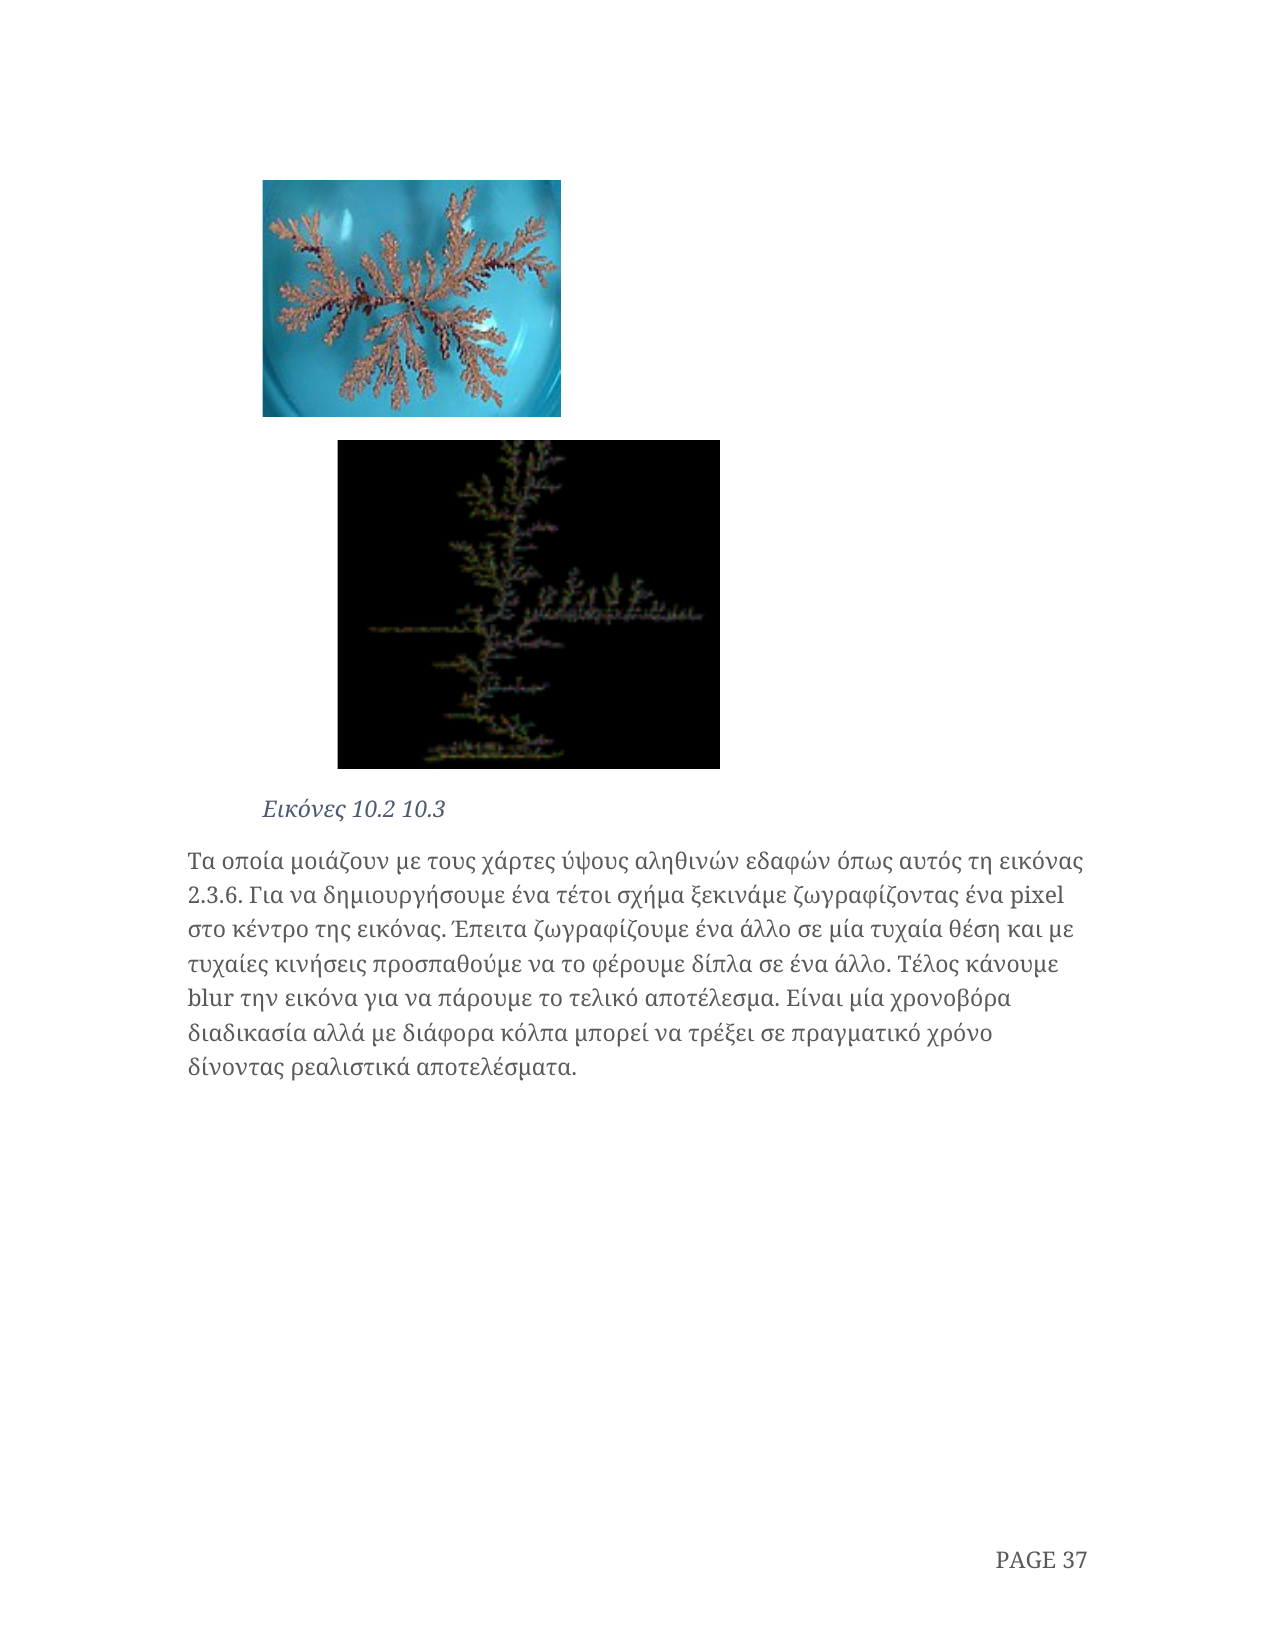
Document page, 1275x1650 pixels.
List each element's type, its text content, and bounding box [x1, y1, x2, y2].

text Τα οποία μοιάζουν με τους χάρτες ύψους αληθινών εδαφών όπως αυτός τη εικόνας 2.3.6. Για να δημιουργήσουμε ένα τέτοι σχήμα ξεκινάμε ζωγραφίζοντας ένα pixel στο κέντρο της εικόνας. Έπειτα ζωγραφίζουμε ένα άλλο σε μία τυχαία θέση και με τυχαίες κινήσεις προσπαθούμε να το φέρουμε δίπλα σε ένα άλλο. Τέλος κάνουμε blur την εικόνα για να πάρουμε το τελικό αποτέλεσμα. Είναι μία χρονοβόρα διαδικασία αλλά με διάφορα κόλπα μπορεί να τρέξει σε πραγματικό χρόνο δίνοντας ρεαλιστικά αποτελέσματα. [187, 844, 1087, 1082]
picture [337, 440, 720, 769]
picture [262, 180, 561, 417]
picture [555, 370, 561, 382]
text Εικόνες 10.2 10.3 [187, 792, 1087, 824]
